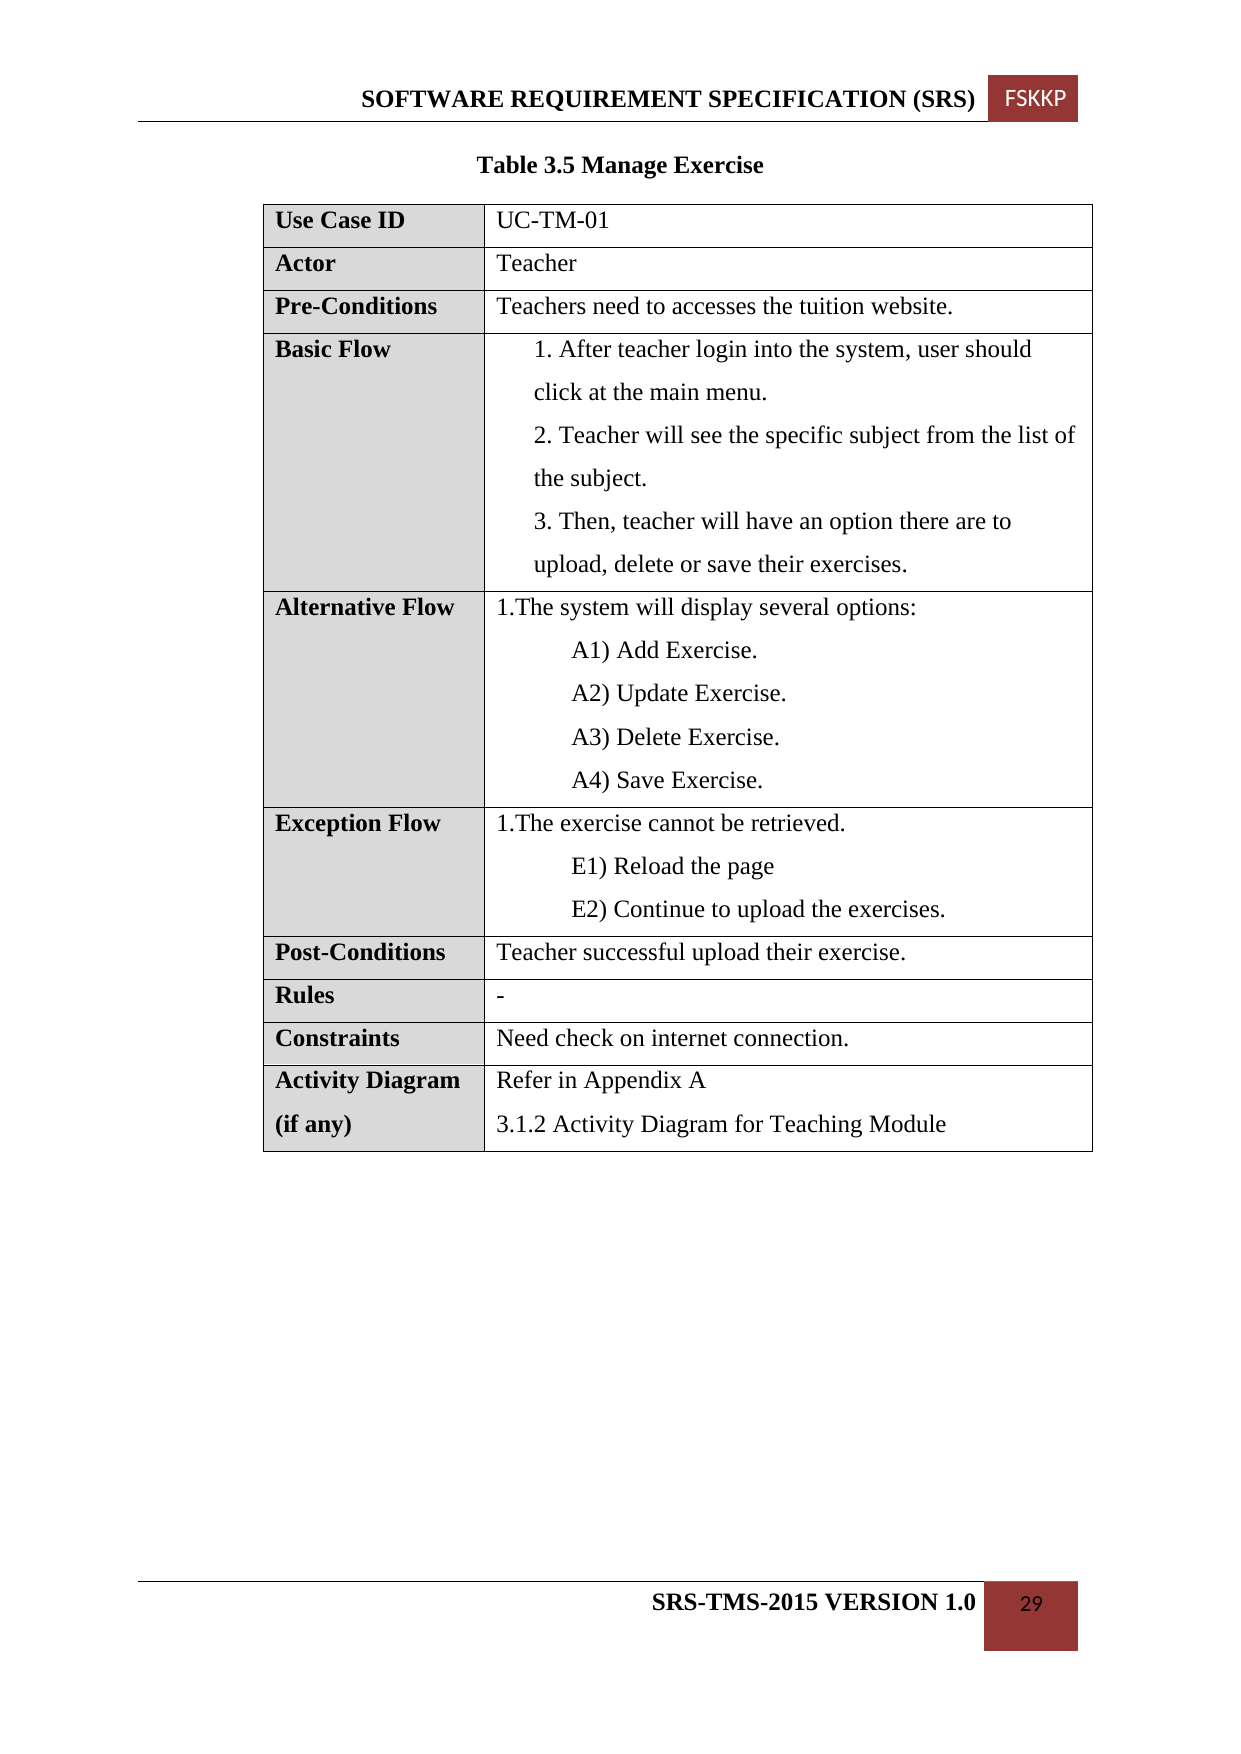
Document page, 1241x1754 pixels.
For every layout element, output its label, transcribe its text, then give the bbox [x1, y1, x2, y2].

table_cell Post-Conditions [264, 937, 484, 979]
table_cell 1. After teacher login into the system, user should click at the main menu. 2. Teacher will see the specific subject from the list of the subject. 3. Then, teacher will have an option there are to upload, delete or save their exercises. [485, 334, 1092, 591]
table_cell - [485, 980, 1092, 1022]
table_cell Rules [264, 980, 484, 1022]
table_header UC-TM-01 [485, 205, 1092, 247]
table_cell Actor [264, 248, 484, 290]
table_cell Pre-Conditions [264, 291, 484, 333]
table_cell Alternative Flow [264, 592, 484, 807]
table_cell 1.The exercise cannot be retrieved. E1) Reload the page E2) Continue to upload the exercises. [485, 808, 1092, 936]
table_cell Teacher successful upload their exercise. [485, 937, 1092, 979]
table_cell Activity Diagram (if any) [264, 1066, 484, 1151]
table_cell Refer in Appendix A 3.1.2 Activity Diagram for Teaching Module [485, 1066, 1092, 1151]
table_cell 1.The system will display several options: A1) Add Exercise. A2) Update Exercise. A3) Delete Exercise. A4) Save Exercise. [485, 592, 1092, 807]
table_cell Constraints [264, 1023, 484, 1064]
table_cell Teachers need to accesses the tuition website. [485, 291, 1092, 333]
table_cell Basic Flow [264, 334, 484, 591]
table_cell Teacher [485, 248, 1092, 290]
text Table 3.5 Manage Exercise [150, 150, 1090, 179]
table_cell Need check on internet connection. [485, 1023, 1092, 1064]
table_cell Exception Flow [264, 808, 484, 936]
table_header Use Case ID [264, 205, 484, 247]
